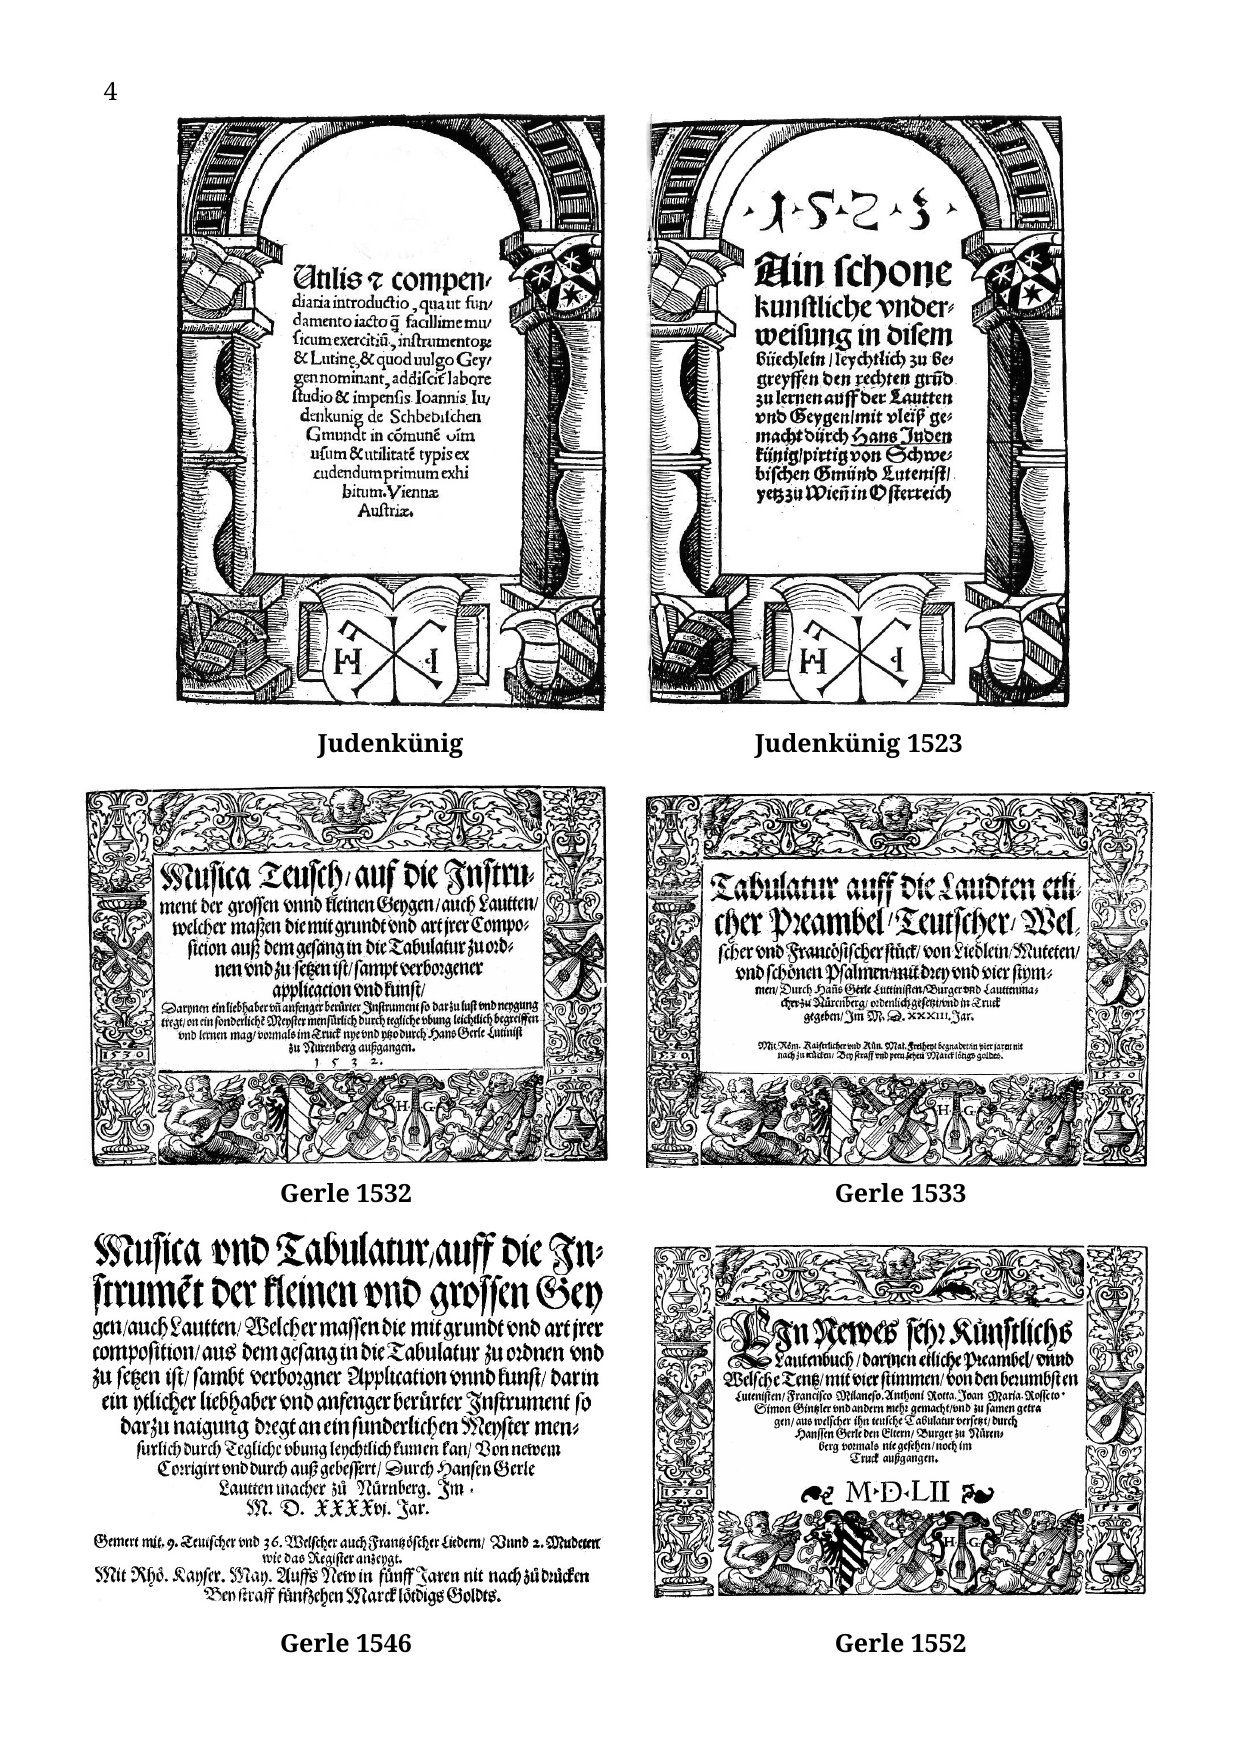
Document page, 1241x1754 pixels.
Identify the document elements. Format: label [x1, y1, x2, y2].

picture [171, 112, 609, 713]
picture [83, 785, 609, 1168]
picture [646, 114, 1072, 713]
picture [83, 1221, 609, 1618]
picture [651, 1243, 1149, 1600]
picture [646, 792, 1155, 1168]
